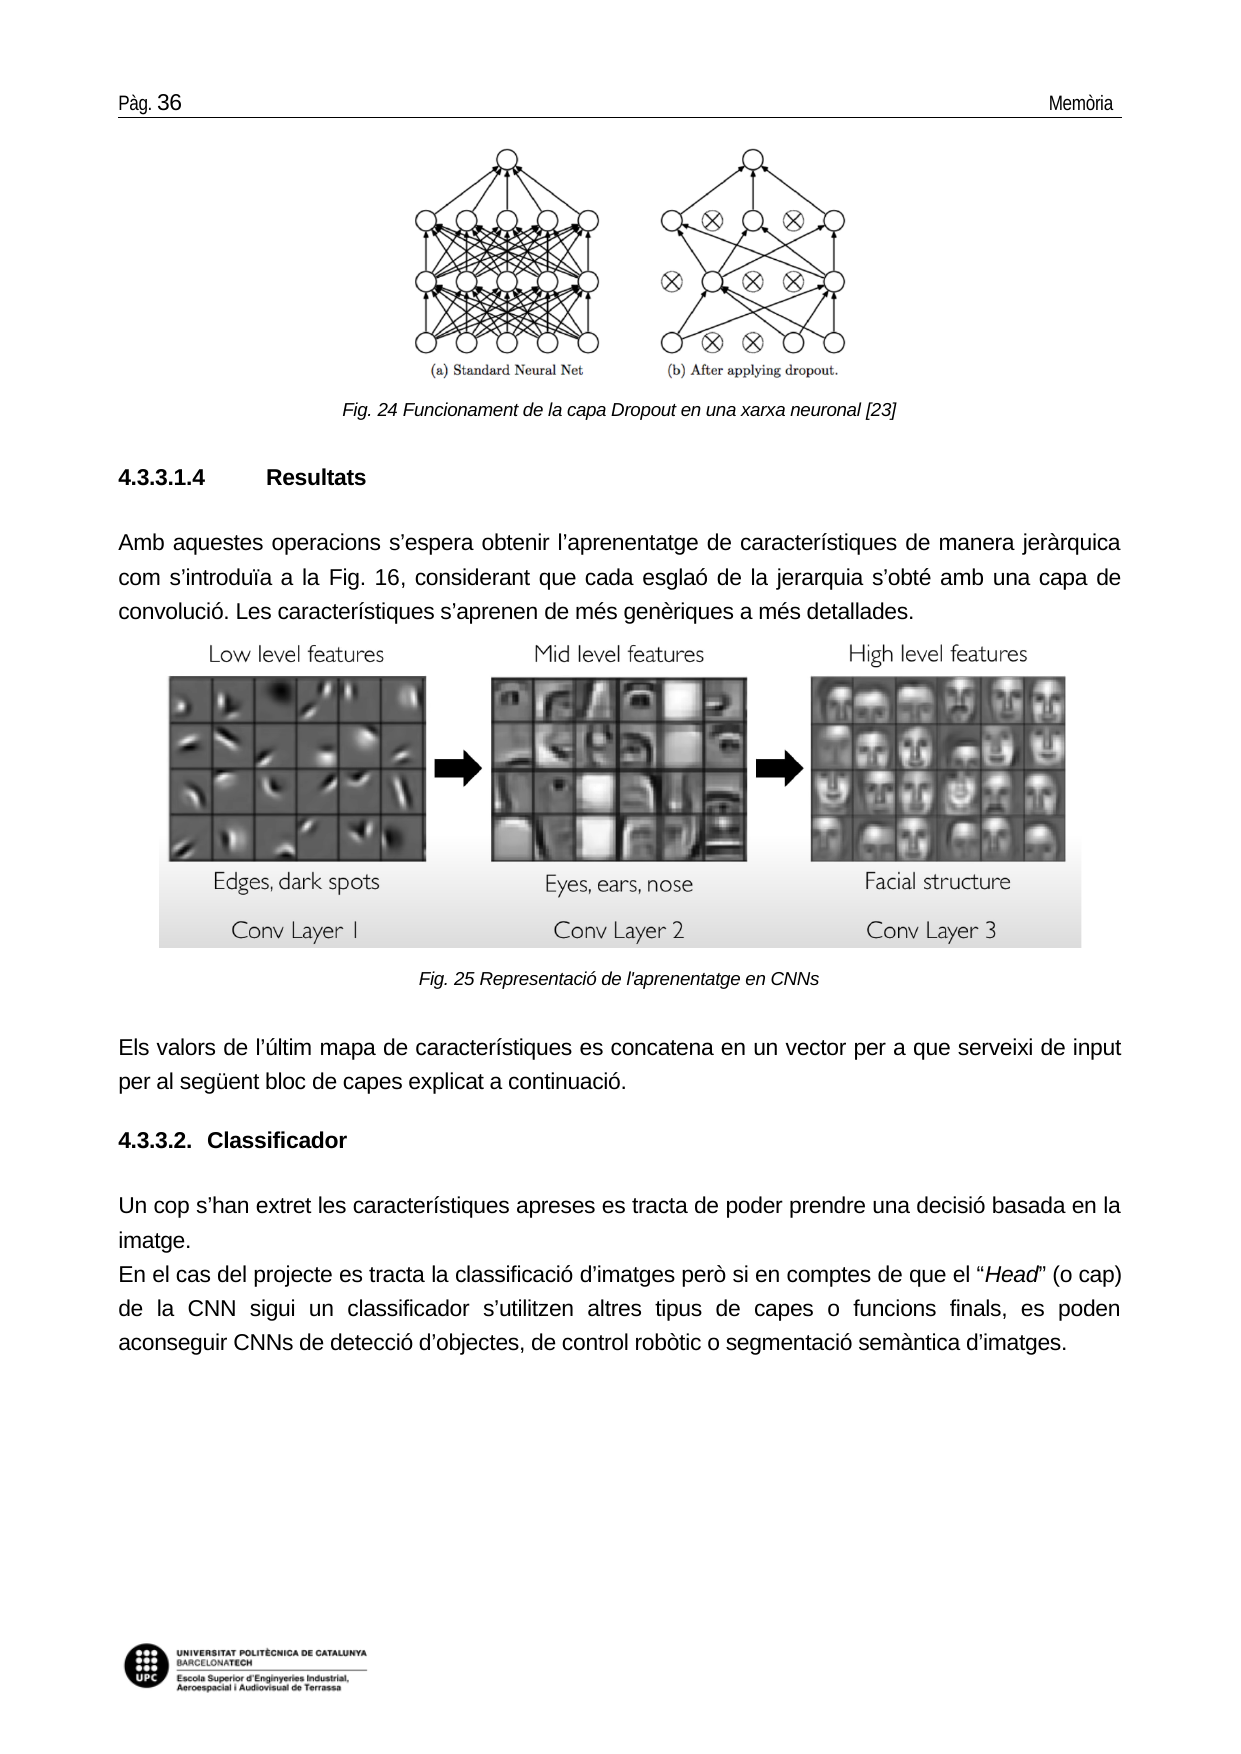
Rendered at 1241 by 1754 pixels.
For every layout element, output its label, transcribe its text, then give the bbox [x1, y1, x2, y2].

subtitle Classificador [118, 1127, 1122, 1153]
text Fig. 25 Representació de l'aprenentatge en CNNs [118, 968, 1122, 990]
text En el cas del projecte es tracta la classificació d’imatges però si en comptes de que el “Head” (o cap) de la CNN sigui un classificador s’utilitzen altres tipus de capes o funcions finals, es poden aconseguir CNNs de detecció d’objectes, de control robòtic o segmentació semàntica d’imatges. [118, 1261, 1122, 1356]
subtitle Resultats [118, 464, 1122, 490]
text Amb aquestes operacions s’espera obtenir l’aprenentatge de característiques de manera jeràrquica com s’introduïa a la Fig. 16, considerant que cada esglaó de la jerarquia s’obté amb una capa de convolució. Les característiques s’aprenen de més genèriques a més detallades. [118, 529, 1122, 624]
picture [118, 1634, 374, 1702]
text Fig. 24 Funcionament de la capa Dropout en una xarxa neuronal [23] [118, 398, 1122, 420]
text Un cop s’han extret les característiques apreses es tracta de poder prendre una decisió basada en la imatge. [118, 1192, 1122, 1253]
text Els valors de l’últim mapa de característiques es concatena en un vector per a que serveixi de input per al següent bloc de capes explicat a continuació. [118, 1034, 1122, 1094]
picture [388, 147, 852, 379]
picture [159, 631, 1082, 948]
